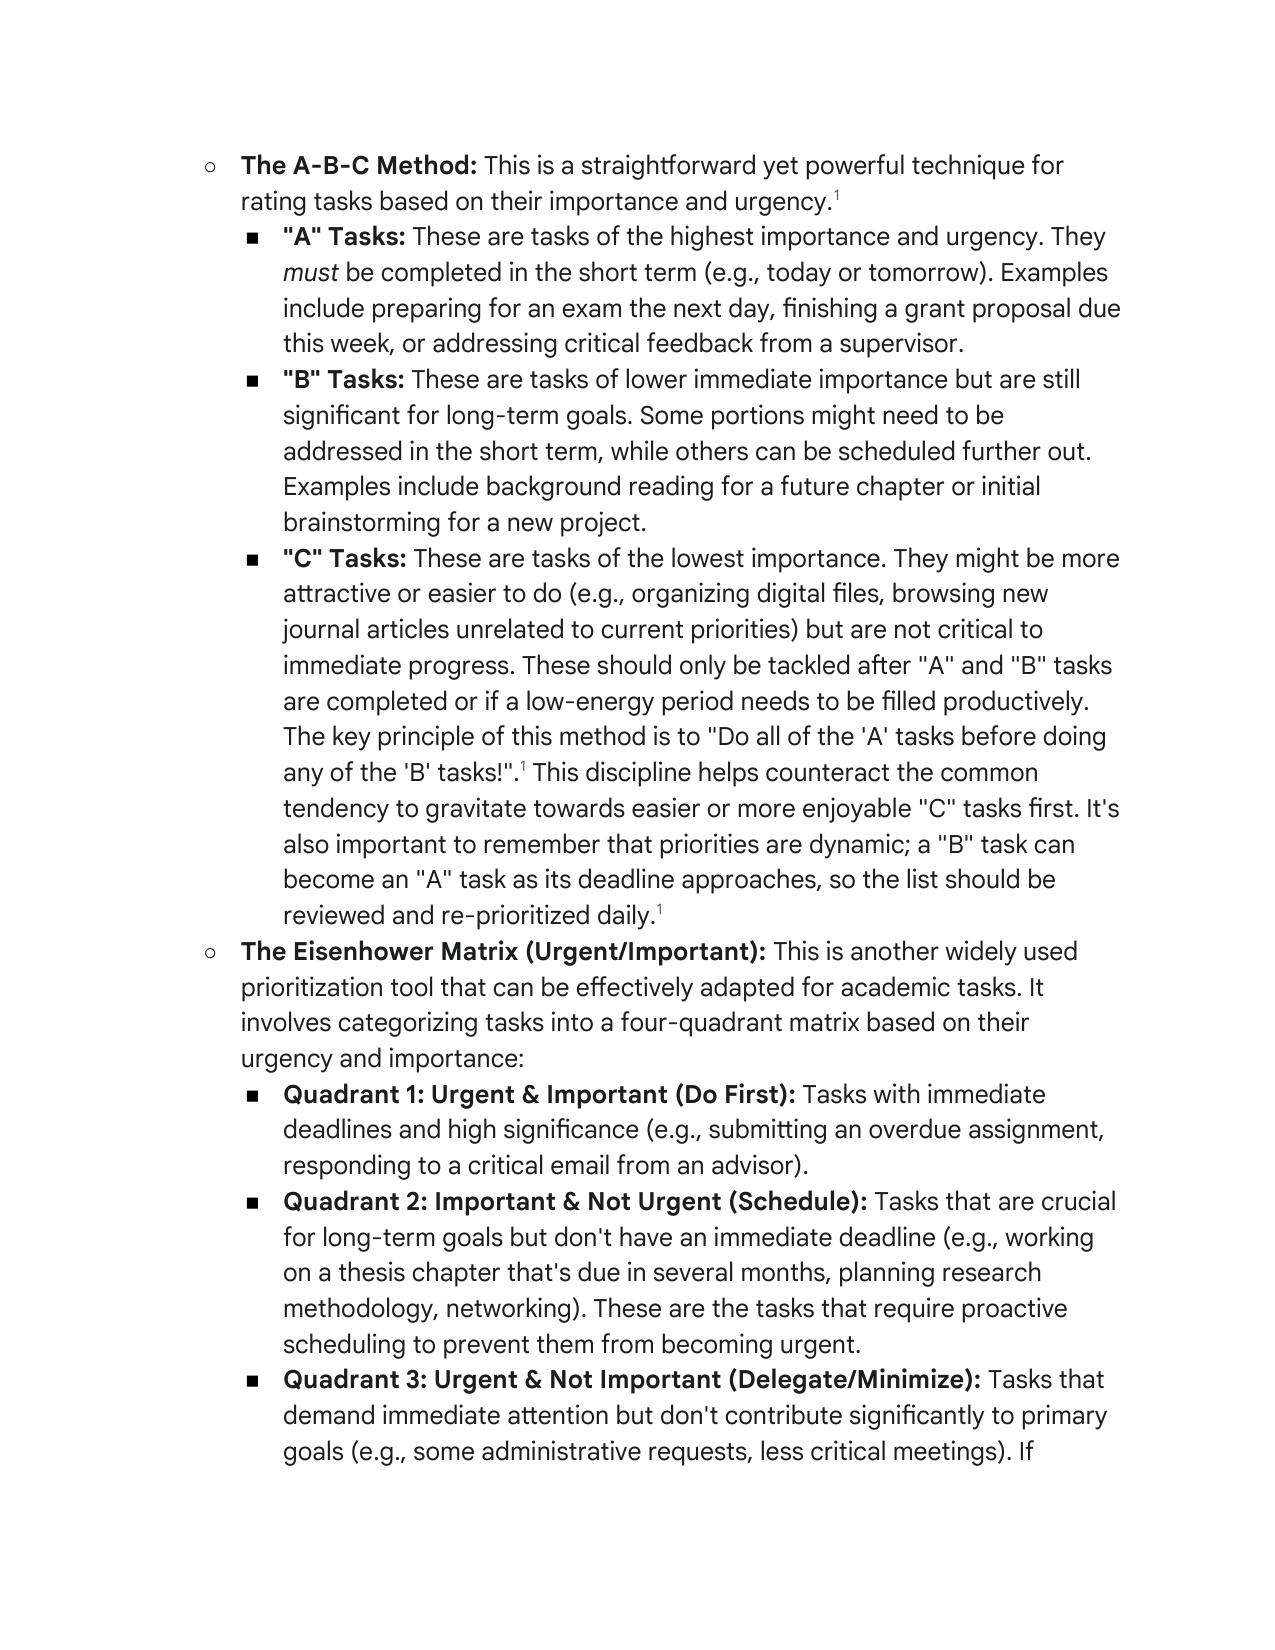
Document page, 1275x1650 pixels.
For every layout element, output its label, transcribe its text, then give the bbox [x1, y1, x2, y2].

list Quadrant 2: Important & Not Urgent (Schedule): Tasks that are crucial for long-term goals but don't have an immediate deadline (e.g., working on a thesis chapter that's due in several months, planning research methodology, networking). These are the tasks that require proactive scheduling to prevent them from becoming urgent. [245, 1186, 1125, 1360]
list "A" Tasks: These are tasks of the highest importance and urgency. They must be completed in the short term (e.g., today or tomorrow). Examples include preparing for an exam the next day, finishing a grant proposal due this week, or addressing critical feedback from a supervisor. [245, 221, 1125, 360]
list "C" Tasks: These are tasks of the lowest importance. They might be more attractive or easier to do (e.g., organizing digital files, browsing new journal articles unrelated to current priorities) but are not critical to immediate progress. These should only be tackled after "A" and "B" tasks are completed or if a low-energy period needs to be filled productively. The key principle of this method is to "Do all of the 'A' tasks before doing any of the 'B' tasks!".1 This discipline helps counteract the common tendency to gravitate towards easier or more enjoyable "C" tasks first. It's also important to remember that priorities are dynamic; a "B" task can become an "A" task as its deadline approaches, so the list should be reviewed and re-prioritized daily.1 [245, 543, 1125, 932]
list Quadrant 1: Urgent & Important (Do First): Tasks with immediate deadlines and high significance (e.g., submitting an overdue assignment, responding to a critical email from an advisor). [245, 1079, 1125, 1182]
list The Eisenhower Matrix (Urgent/Important): This is another widely used prioritization tool that can be effectively adapted for academic tasks. It involves categorizing tasks into a four-quadrant matrix based on their urgency and importance: [203, 936, 1125, 1074]
list The A-B-C Method: This is a straightforward yet powerful technique for rating tasks based on their importance and urgency.1 [203, 150, 1125, 217]
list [245, 1365, 1125, 1468]
list "B" Tasks: These are tasks of lower immediate importance but are still significant for long-term goals. Some portions might need to be addressed in the short term, while others can be scheduled further out. Examples include background reading for a future chapter or initial brainstorming for a new project. [245, 364, 1125, 539]
